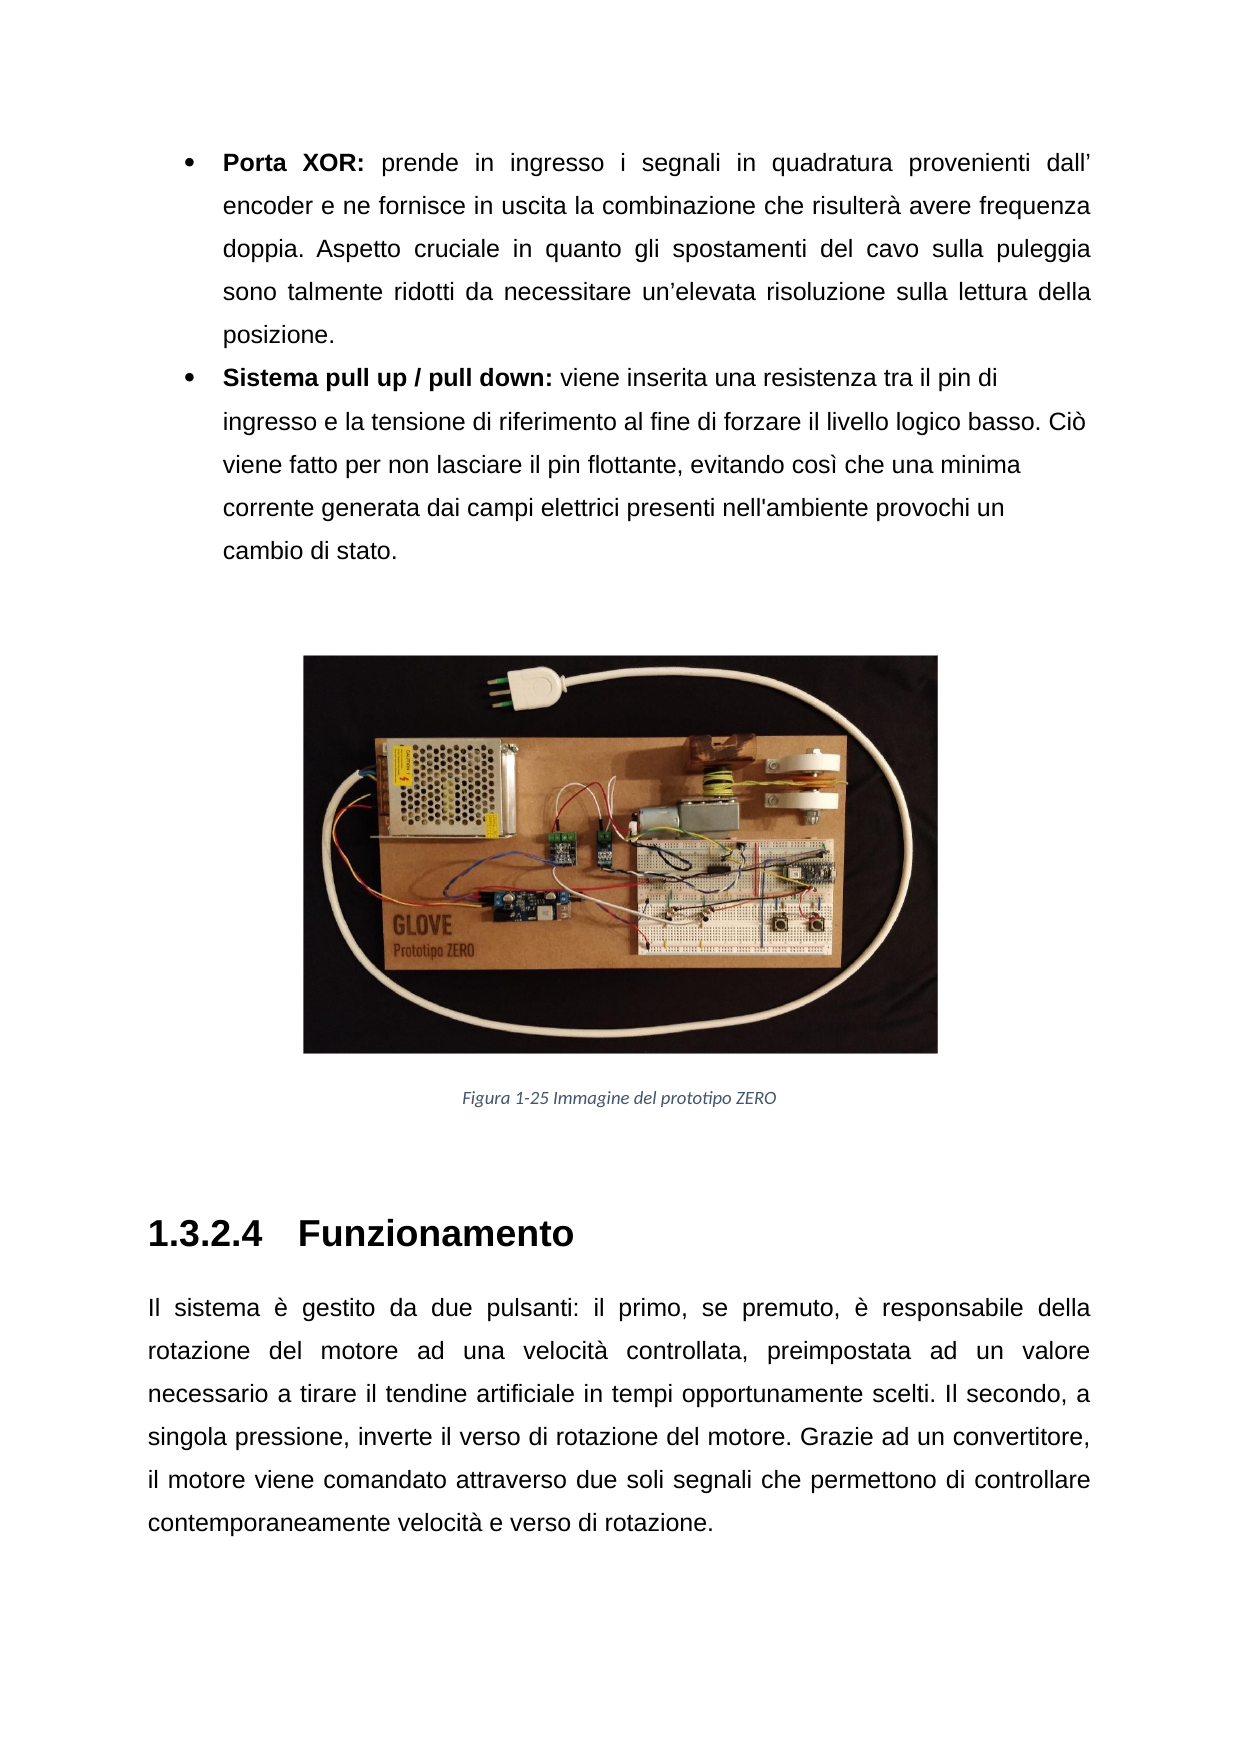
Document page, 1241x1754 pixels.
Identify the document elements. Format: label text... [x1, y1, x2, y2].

list Sistema pull up / pull down: viene inserita una resistenza tra il pin di ingresso e la tensione di riferimento al fine di forzare il livello logico basso. Ciò viene fatto per non lasciare il pin flottante, evitando così che una minima corrente generata dai campi elettrici presenti nell'ambiente provochi un cambio di stato. [185, 363, 1092, 565]
list Porta XOR: prende in ingresso i segnali in quadratura provenienti dall’ encoder e ne fornisce in uscita la combinazione che risulterà avere frequenza doppia. Aspetto cruciale in quanto gli spostamenti del cavo sulla puleggia sono talmente ridotti da necessitare un’elevata risoluzione sulla lettura della posizione. [185, 148, 1092, 349]
text Il sistema è gestito da due pulsanti: il primo, se premuto, è responsabile della rotazione del motore ad una velocità controllata, preimpostata ad un valore necessario a tirare il tendine artificiale in tempi opportunamente scelti. Il secondo, a singola pressione, inverte il verso di rotazione del motore. Grazie ad un convertitore, il motore viene comandato attraverso due soli segnali che permettono di controllare contemporaneamente velocità e verso di rotazione. [148, 1293, 1092, 1537]
text Figura 1-25 Immagine del prototipo ZERO [148, 1086, 1092, 1109]
picture [301, 655, 939, 1056]
list Funzionamento [148, 1211, 1092, 1254]
